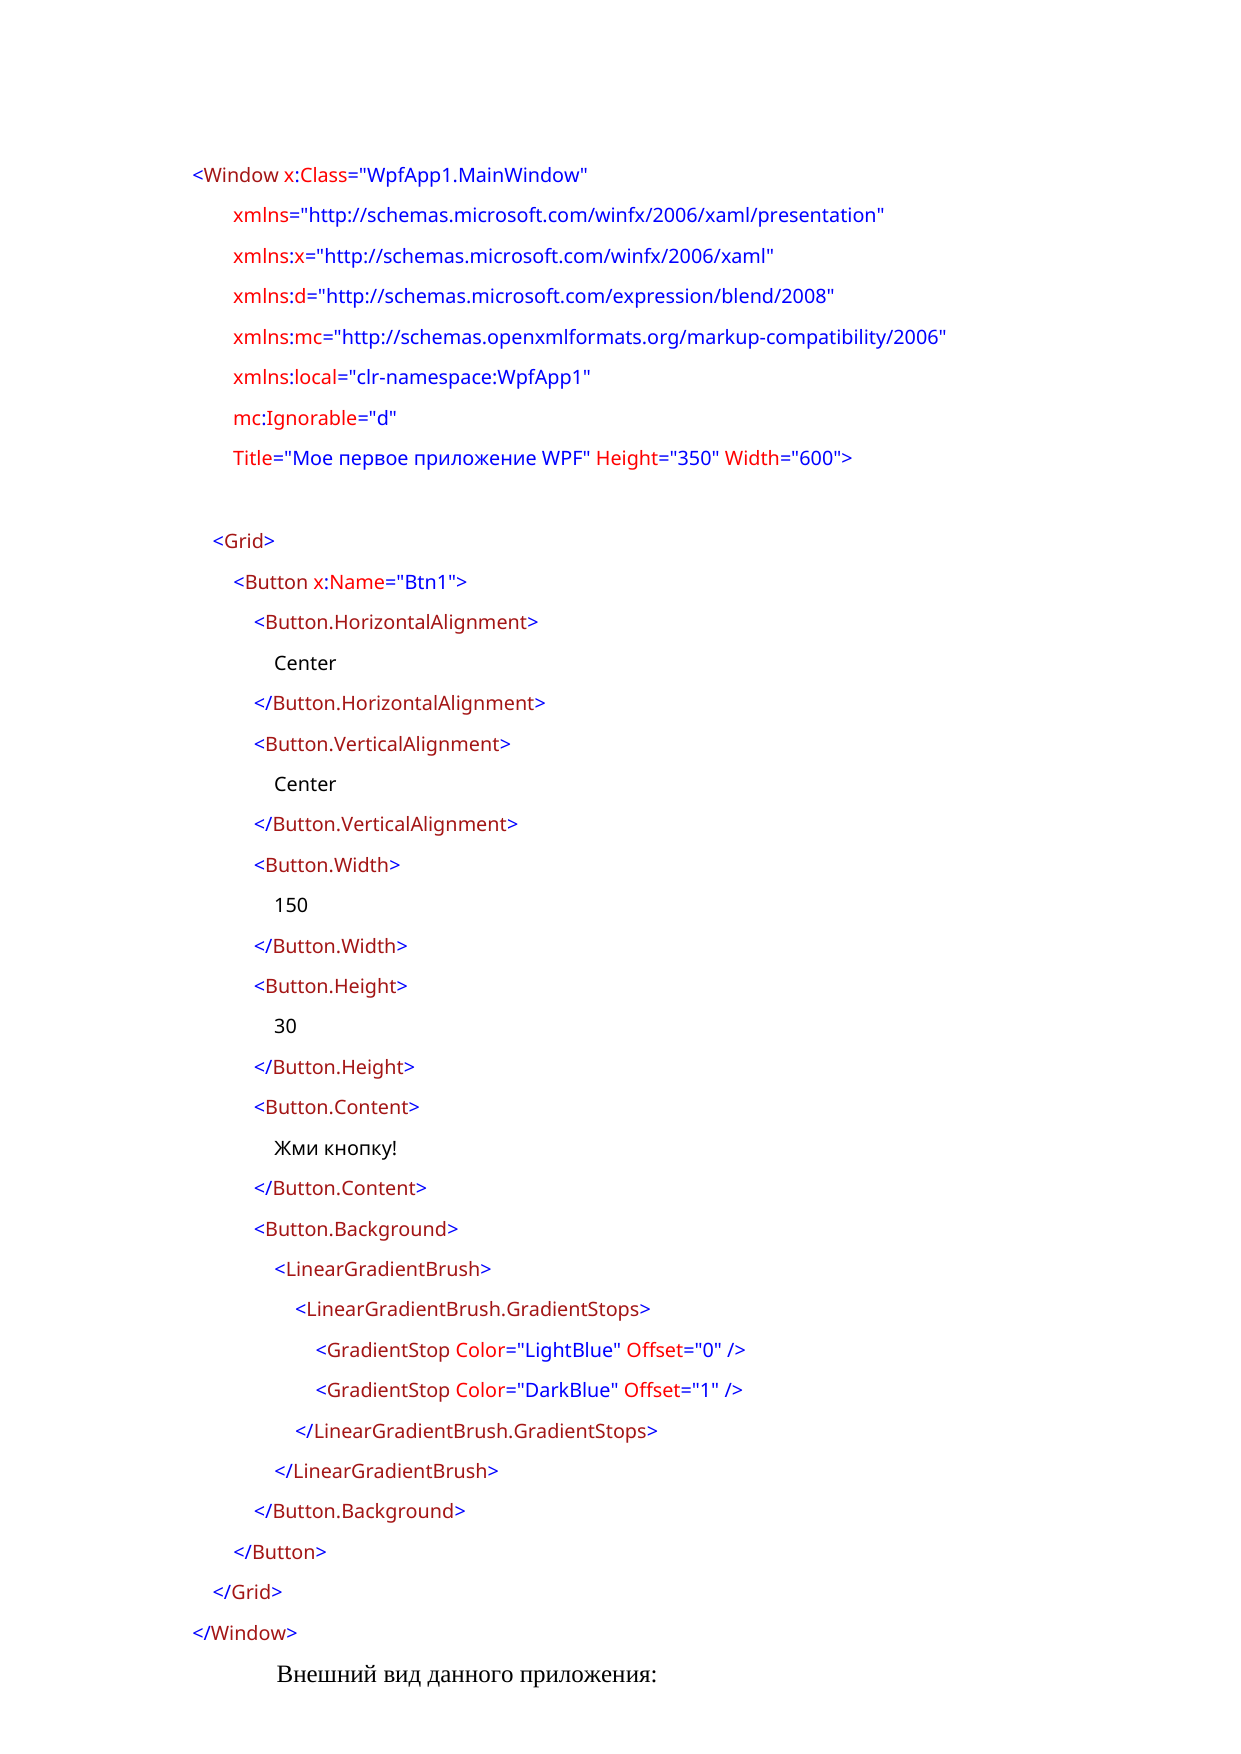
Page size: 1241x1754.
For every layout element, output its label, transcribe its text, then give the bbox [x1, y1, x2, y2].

text </Button.Background> [118, 1498, 1181, 1525]
text <LinearGradientBrush> [118, 1255, 1181, 1282]
text <Button.Height> [118, 972, 1181, 999]
text </LinearGradientBrush> [118, 1457, 1181, 1484]
text xmlns:mc="http://schemas.openxmlformats.org/markup-compatibility/2006" [118, 323, 1181, 350]
text xmlns:x="http://schemas.microsoft.com/winfx/2006/xaml" [118, 242, 1181, 269]
text Внешний вид данного приложения: [203, 1659, 1181, 1688]
text </LinearGradientBrush.GradientStops> [118, 1417, 1181, 1444]
text <GradientStop Color="LightBlue" Offset="0" /> [118, 1336, 1181, 1363]
text <Button.Background> [118, 1215, 1181, 1242]
text Жми кнопку! [118, 1134, 1181, 1161]
text xmlns:local="clr-namespace:WpfApp1" [118, 363, 1181, 390]
text <Grid> [118, 528, 1181, 555]
text mc:Ignorable="d" [118, 404, 1181, 431]
text </Button.VerticalAlignment> [118, 811, 1181, 838]
text 30 [118, 1013, 1181, 1040]
text <LinearGradientBrush.GradientStops> [118, 1296, 1181, 1323]
text Title="Мое первое приложение WPF" Height="350" Width="600"> [118, 444, 1181, 471]
text <Button.VerticalAlignment> [118, 730, 1181, 757]
text <Button x:Name="Btn1"> [118, 568, 1181, 595]
text </Button.Content> [118, 1174, 1181, 1201]
text </Button.HorizontalAlignment> [118, 689, 1181, 716]
text Center [118, 649, 1181, 676]
text xmlns:d="http://schemas.microsoft.com/expression/blend/2008" [118, 282, 1181, 309]
text </Button> [118, 1538, 1181, 1565]
text <Window x:Class="WpfApp1.MainWindow" [118, 161, 1181, 188]
text <Button.Content> [118, 1093, 1181, 1121]
text </Button.Width> [118, 932, 1181, 959]
text <Button.Width> [118, 851, 1181, 878]
text xmlns="http://schemas.microsoft.com/winfx/2006/xaml/presentation" [118, 202, 1181, 229]
text </Window> [118, 1619, 1181, 1646]
text Center [118, 770, 1181, 797]
text 150 [118, 891, 1181, 918]
text </Button.Height> [118, 1053, 1181, 1080]
text <GradientStop Color="DarkBlue" Offset="1" /> [118, 1376, 1181, 1403]
text </Grid> [118, 1578, 1181, 1606]
text <Button.HorizontalAlignment> [118, 608, 1181, 636]
